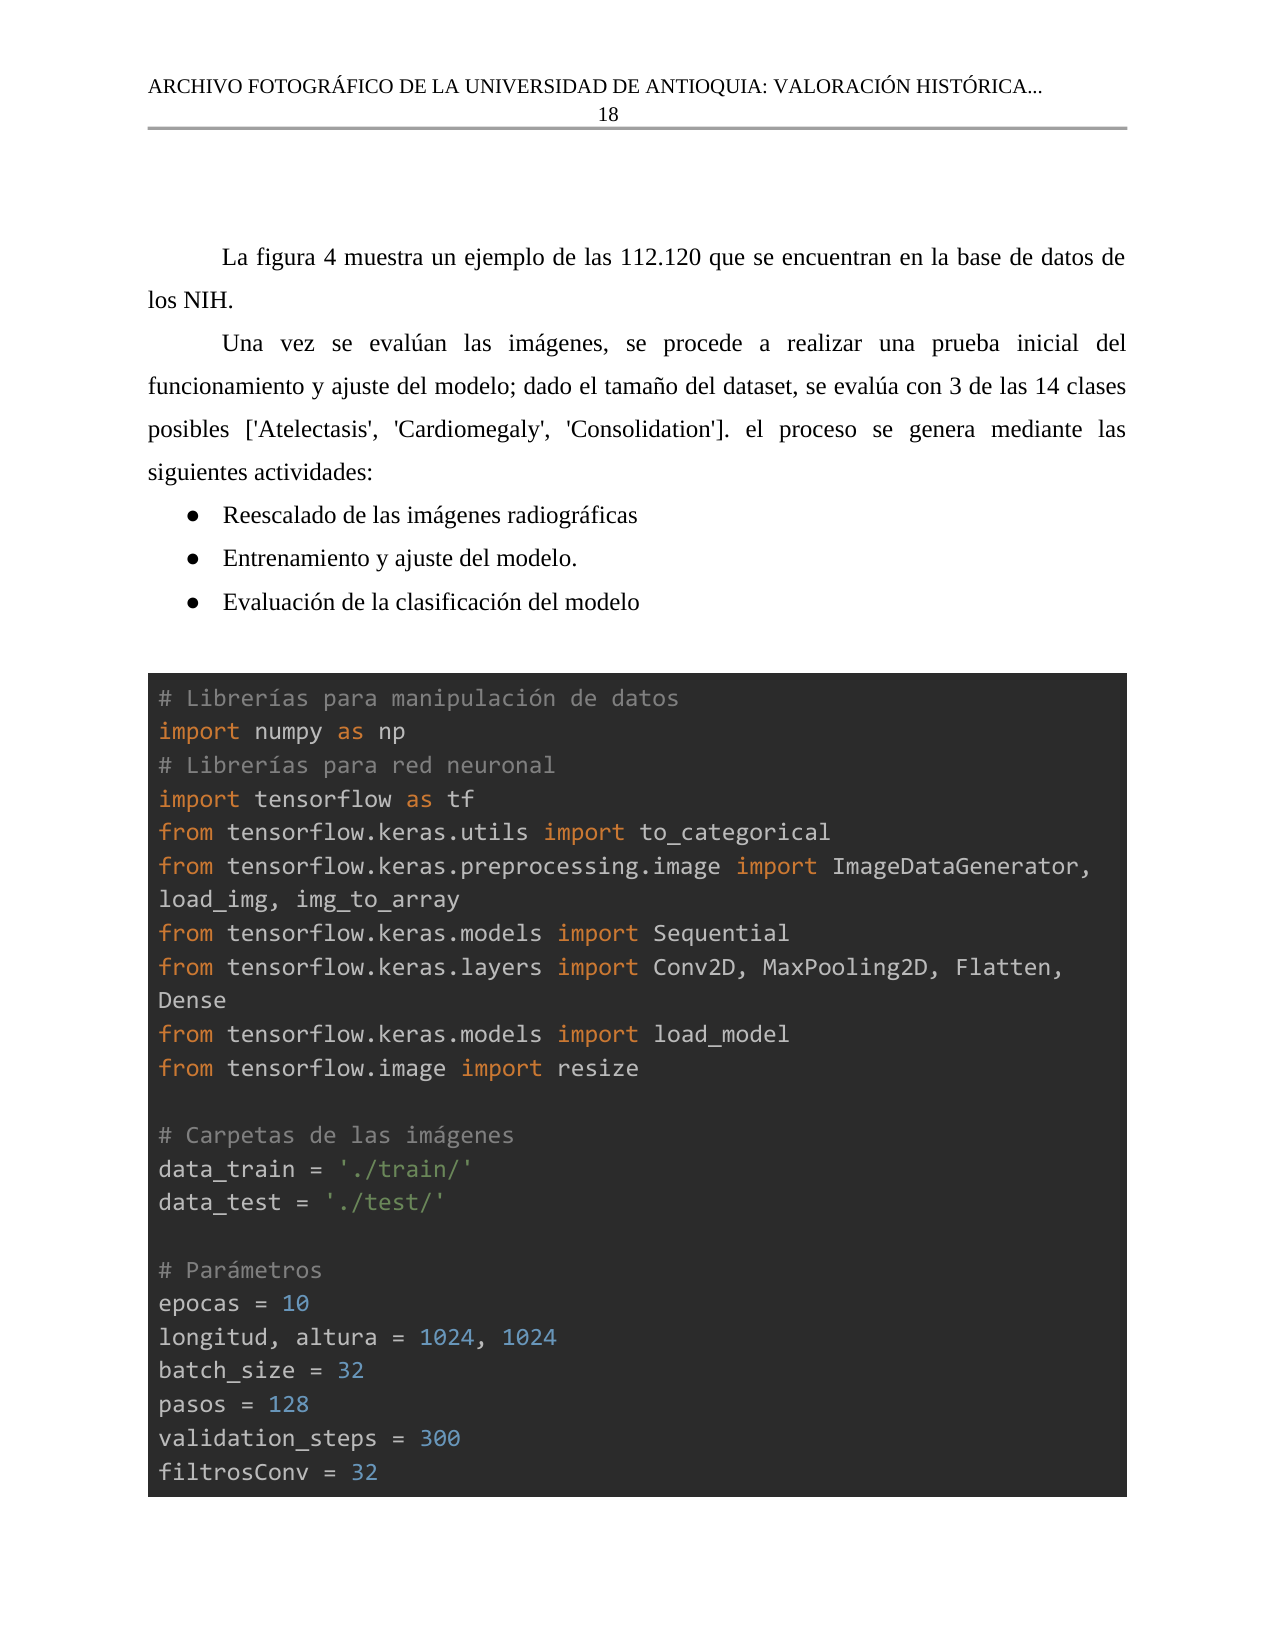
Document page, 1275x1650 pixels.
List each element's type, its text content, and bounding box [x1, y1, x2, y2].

list Evaluación de la clasificación del modelo [185, 587, 1127, 615]
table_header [148, 673, 1127, 1497]
list Reescalado de las imágenes radiográficas [185, 500, 1127, 529]
text Una vez se evalúan las imágenes, se procede a realizar una prueba inicial del funcionamiento y ajuste del modelo; dado el tamaño del dataset, se evalúa con 3 de las 14 clases posibles ['Atelectasis', 'Cardiomegaly', 'Consolidation']. el proceso se genera mediante las siguientes actividades: [148, 328, 1127, 486]
text La figura 4 muestra un ejemplo de las 112.120 que se encuentran en la base de datos de los NIH. [148, 242, 1127, 313]
list Entrenamiento y ajuste del modelo. [185, 543, 1127, 572]
